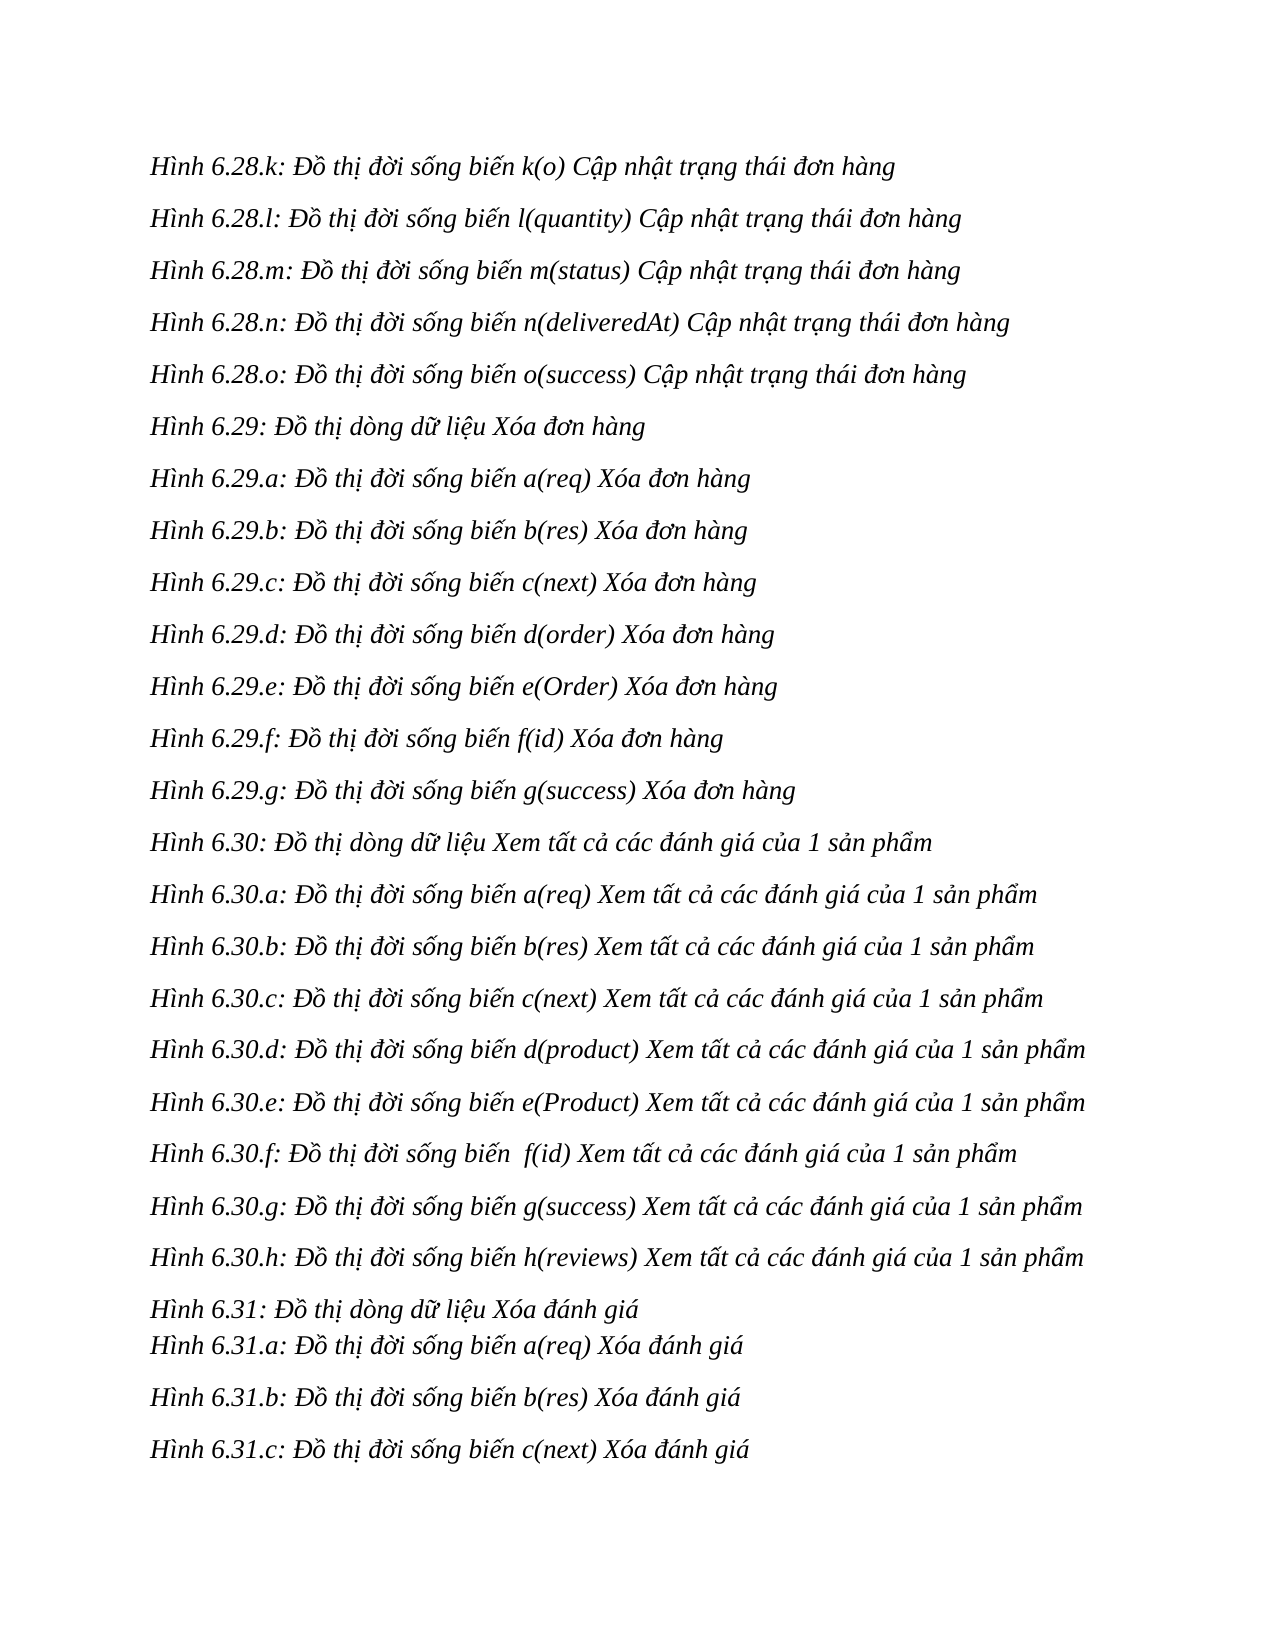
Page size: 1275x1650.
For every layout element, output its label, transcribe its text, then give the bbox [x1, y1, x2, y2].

text Hình 6.29.a: Đồ thị đời sống biến a(req) Xóa đơn hàng [150, 462, 1125, 493]
text Hình 6.30.h: Đồ thị đời sống biến h(reviews) Xem tất cả các đánh giá của 1 sản phẩm [150, 1242, 1125, 1273]
text Hình 6.29.e: Đồ thị đời sống biến e(Order) Xóa đơn hàng [150, 670, 1125, 701]
text Hình 6.31: Đồ thị dòng dữ liệu Xóa đánh giá [150, 1293, 1125, 1325]
text Hình 6.30.d: Đồ thị đời sống biến d(product) Xem tất cả các đánh giá của 1 sản phẩm [150, 1034, 1125, 1065]
text Hình 6.28.k: Đồ thị đời sống biến k(o) Cập nhật trạng thái đơn hàng [150, 150, 1125, 181]
text Hình 6.30.b: Đồ thị đời sống biến b(res) Xem tất cả các đánh giá của 1 sản phẩm [150, 930, 1125, 961]
text Hình 6.29.c: Đồ thị đời sống biến c(next) Xóa đơn hàng [150, 566, 1125, 597]
text Hình 6.31.c: Đồ thị đời sống biến c(next) Xóa đánh giá [150, 1433, 1125, 1464]
text Hình 6.30.g: Đồ thị đời sống biến g(success) Xem tất cả các đánh giá của 1 sản phẩm [150, 1189, 1125, 1221]
text Hình 6.28.m: Đồ thị đời sống biến m(status) Cập nhật trạng thái đơn hàng [150, 254, 1125, 285]
text Hình 6.30: Đồ thị dòng dữ liệu Xem tất cả các đánh giá của 1 sản phẩm [150, 826, 1125, 857]
text Hình 6.28.l: Đồ thị đời sống biến l(quantity) Cập nhật trạng thái đơn hàng [150, 202, 1125, 233]
text Hình 6.30.f: Đồ thị đời sống biến f(id) Xem tất cả các đánh giá của 1 sản phẩm [150, 1138, 1125, 1169]
text Hình 6.30.c: Đồ thị đời sống biến c(next) Xem tất cả các đánh giá của 1 sản phẩm [150, 982, 1125, 1013]
text Hình 6.29: Đồ thị dòng dữ liệu Xóa đơn hàng [150, 410, 1125, 441]
text Hình 6.31.b: Đồ thị đời sống biến b(res) Xóa đánh giá [150, 1381, 1125, 1412]
text Hình 6.29.d: Đồ thị đời sống biến d(order) Xóa đơn hàng [150, 618, 1125, 649]
text Hình 6.28.o: Đồ thị đời sống biến o(success) Cập nhật trạng thái đơn hàng [150, 358, 1125, 389]
text Hình 6.30.a: Đồ thị đời sống biến a(req) Xem tất cả các đánh giá của 1 sản phẩm [150, 878, 1125, 909]
text Hình 6.31.a: Đồ thị đời sống biến a(req) Xóa đánh giá [150, 1329, 1125, 1360]
text Hình 6.29.g: Đồ thị đời sống biến g(success) Xóa đơn hàng [150, 774, 1125, 805]
text Hình 6.29.f: Đồ thị đời sống biến f(id) Xóa đơn hàng [150, 722, 1125, 753]
text Hình 6.30.e: Đồ thị đời sống biến e(Product) Xem tất cả các đánh giá của 1 sản phẩm [150, 1086, 1125, 1117]
text Hình 6.29.b: Đồ thị đời sống biến b(res) Xóa đơn hàng [150, 514, 1125, 545]
text Hình 6.28.n: Đồ thị đời sống biến n(deliveredAt) Cập nhật trạng thái đơn hàng [150, 306, 1125, 337]
